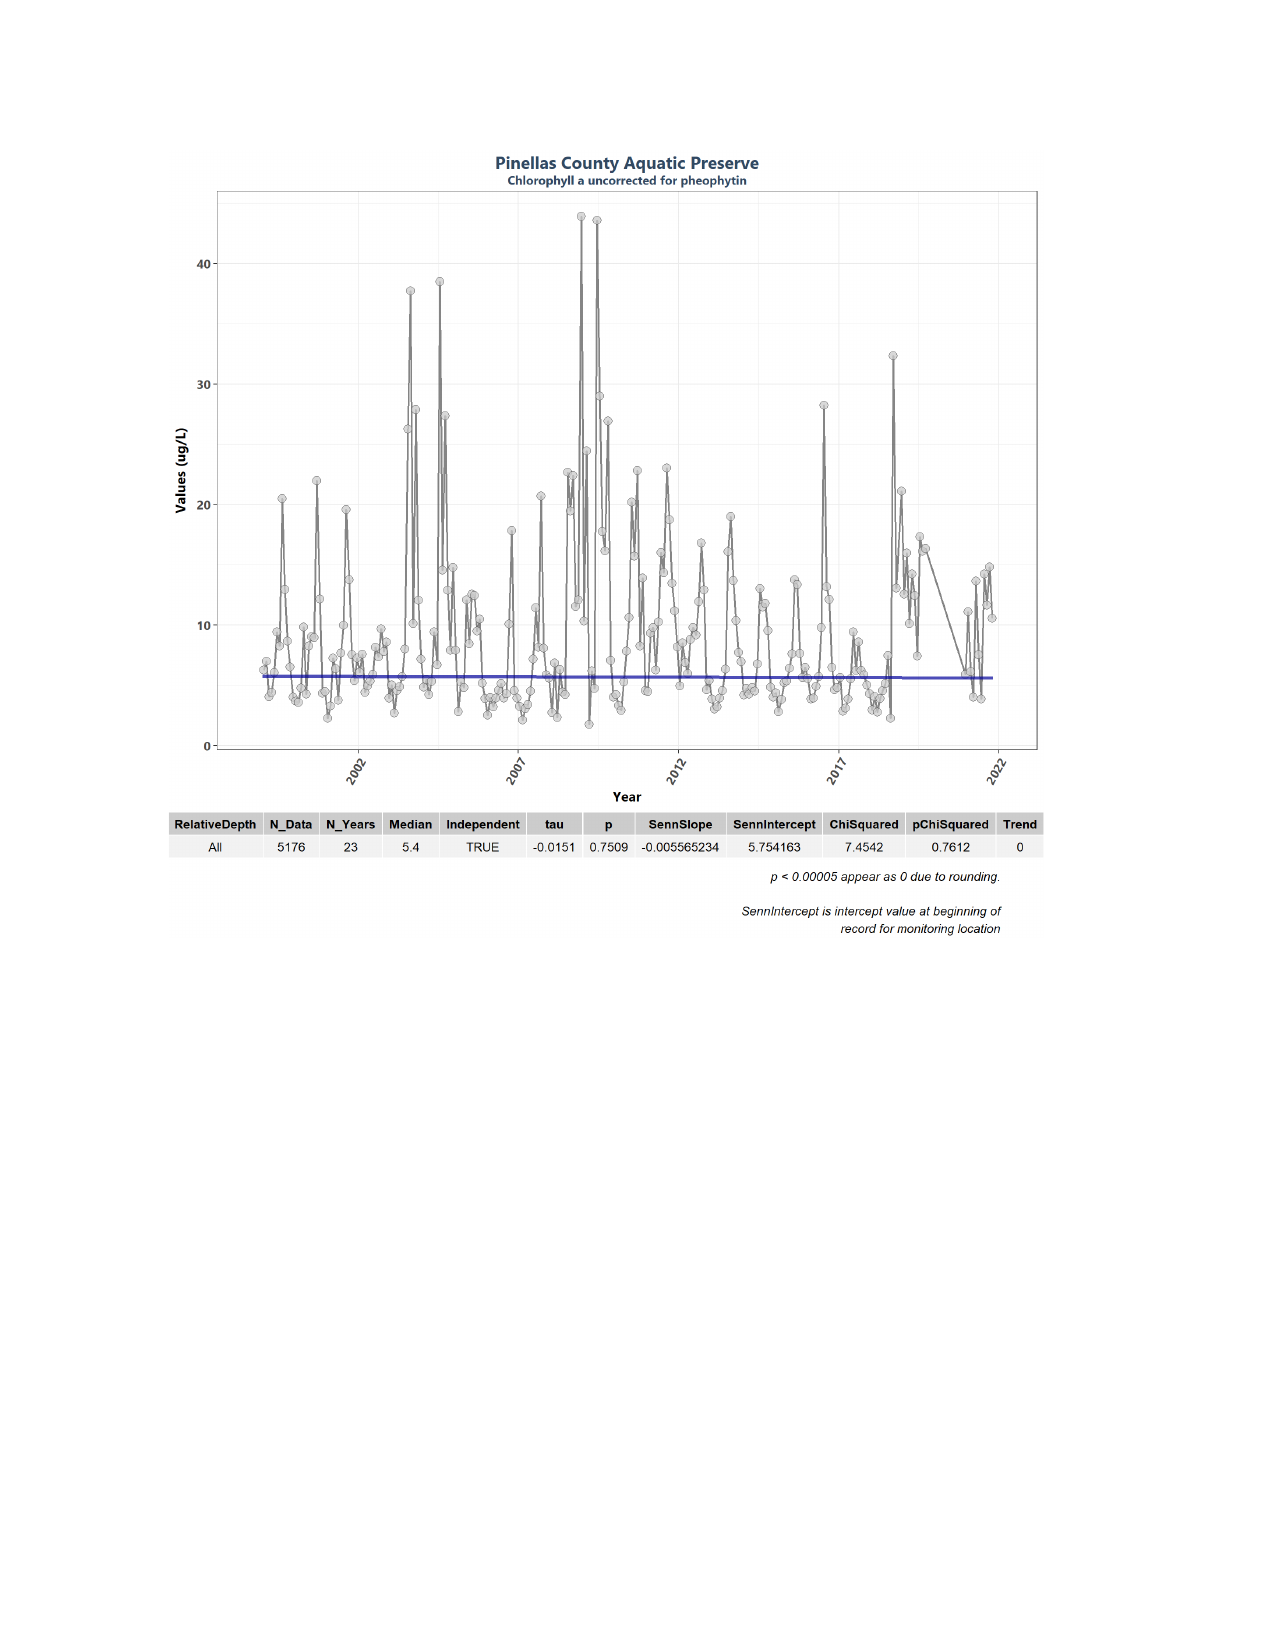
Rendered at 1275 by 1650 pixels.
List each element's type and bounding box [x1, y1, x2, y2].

picture [168, 150, 1044, 938]
